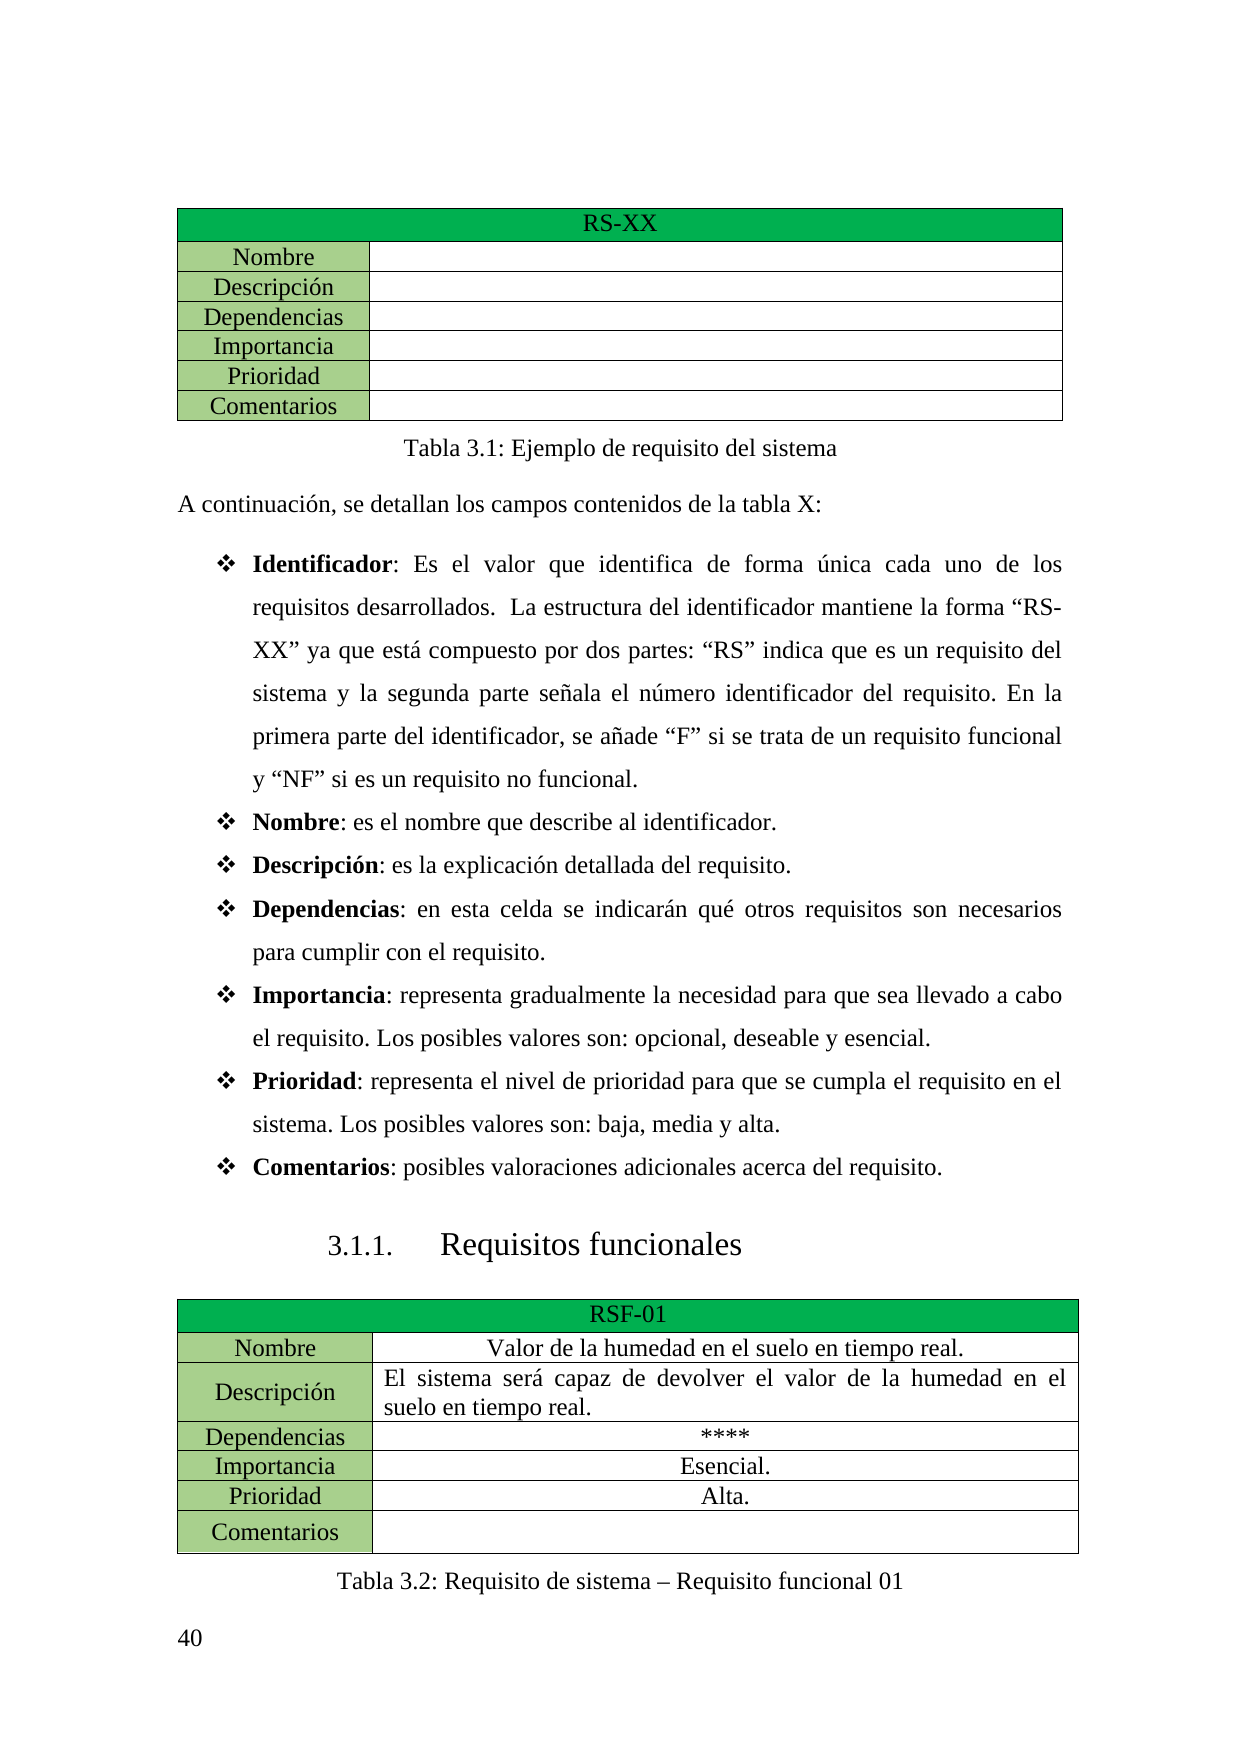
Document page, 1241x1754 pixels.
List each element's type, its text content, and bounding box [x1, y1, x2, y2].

table_cell Descripción [178, 1363, 372, 1421]
table_cell Importancia [178, 1451, 372, 1480]
table_cell Comentarios [178, 1511, 372, 1552]
table_cell Dependencias [178, 1422, 372, 1450]
table_cell Dependencias [178, 302, 369, 330]
table_header RSF-01 [178, 1300, 1078, 1332]
table_cell Esencial. [373, 1451, 1078, 1480]
list Nombre: es el nombre que describe al identificador. [215, 807, 1063, 836]
list Descripción: es la explicación detallada del requisito. [215, 851, 1063, 879]
list Comentarios: posibles valoraciones adicionales acerca del requisito. [215, 1152, 1063, 1181]
table_cell Comentarios [178, 391, 369, 420]
list Identificador: Es el valor que identifica de forma única cada uno de los requisitos desarrollados. La estructura del identificador mantiene la forma “RS-XX” ya que está compuesto por dos partes: “RS” indica que es un requisito del sistema y la segunda parte señala el número identificador del requisito. En la primera parte del identificador, se añade “F” si se trata de un requisito funcional y “NF” si es un requisito no funcional. [215, 549, 1063, 793]
text Tabla 3.1: Ejemplo de requisito del sistema [177, 433, 1063, 462]
table_cell Prioridad [178, 1481, 372, 1510]
list Requisitos funcionales [327, 1224, 1063, 1263]
list Prioridad: representa el nivel de prioridad para que se cumpla el requisito en el sistema. Los posibles valores son: baja, media y alta. [215, 1066, 1063, 1138]
table_cell [370, 272, 1062, 301]
table_cell Nombre [178, 1333, 372, 1362]
table_cell Descripción [178, 272, 369, 301]
table_cell [370, 242, 1062, 271]
text A continuación, se detallan los campos contenidos de la tabla X: [177, 489, 1063, 518]
table_cell Prioridad [178, 361, 369, 390]
table_cell El sistema será capaz de devolver el valor de la humedad en el suelo en tiempo real. [373, 1363, 1078, 1421]
table_header RS-XX [178, 209, 1062, 241]
list Dependencias: en esta celda se indicarán qué otros requisitos son necesarios para cumplir con el requisito. [215, 894, 1063, 966]
table_cell Nombre [178, 242, 369, 271]
table_cell [370, 331, 1062, 360]
table_cell [373, 1511, 1078, 1552]
list Importancia: representa gradualmente la necesidad para que sea llevado a cabo el requisito. Los posibles valores son: opcional, deseable y esencial. [215, 980, 1063, 1052]
table_cell Alta. [373, 1481, 1078, 1510]
table_cell Importancia [178, 331, 369, 360]
table_cell **** [373, 1422, 1078, 1450]
text Tabla 3.2: Requisito de sistema – Requisito funcional 01 [177, 1566, 1063, 1595]
table_cell [370, 391, 1062, 420]
table_cell [370, 361, 1062, 390]
table_cell [370, 302, 1062, 330]
table_cell Valor de la humedad en el suelo en tiempo real. [373, 1333, 1078, 1362]
